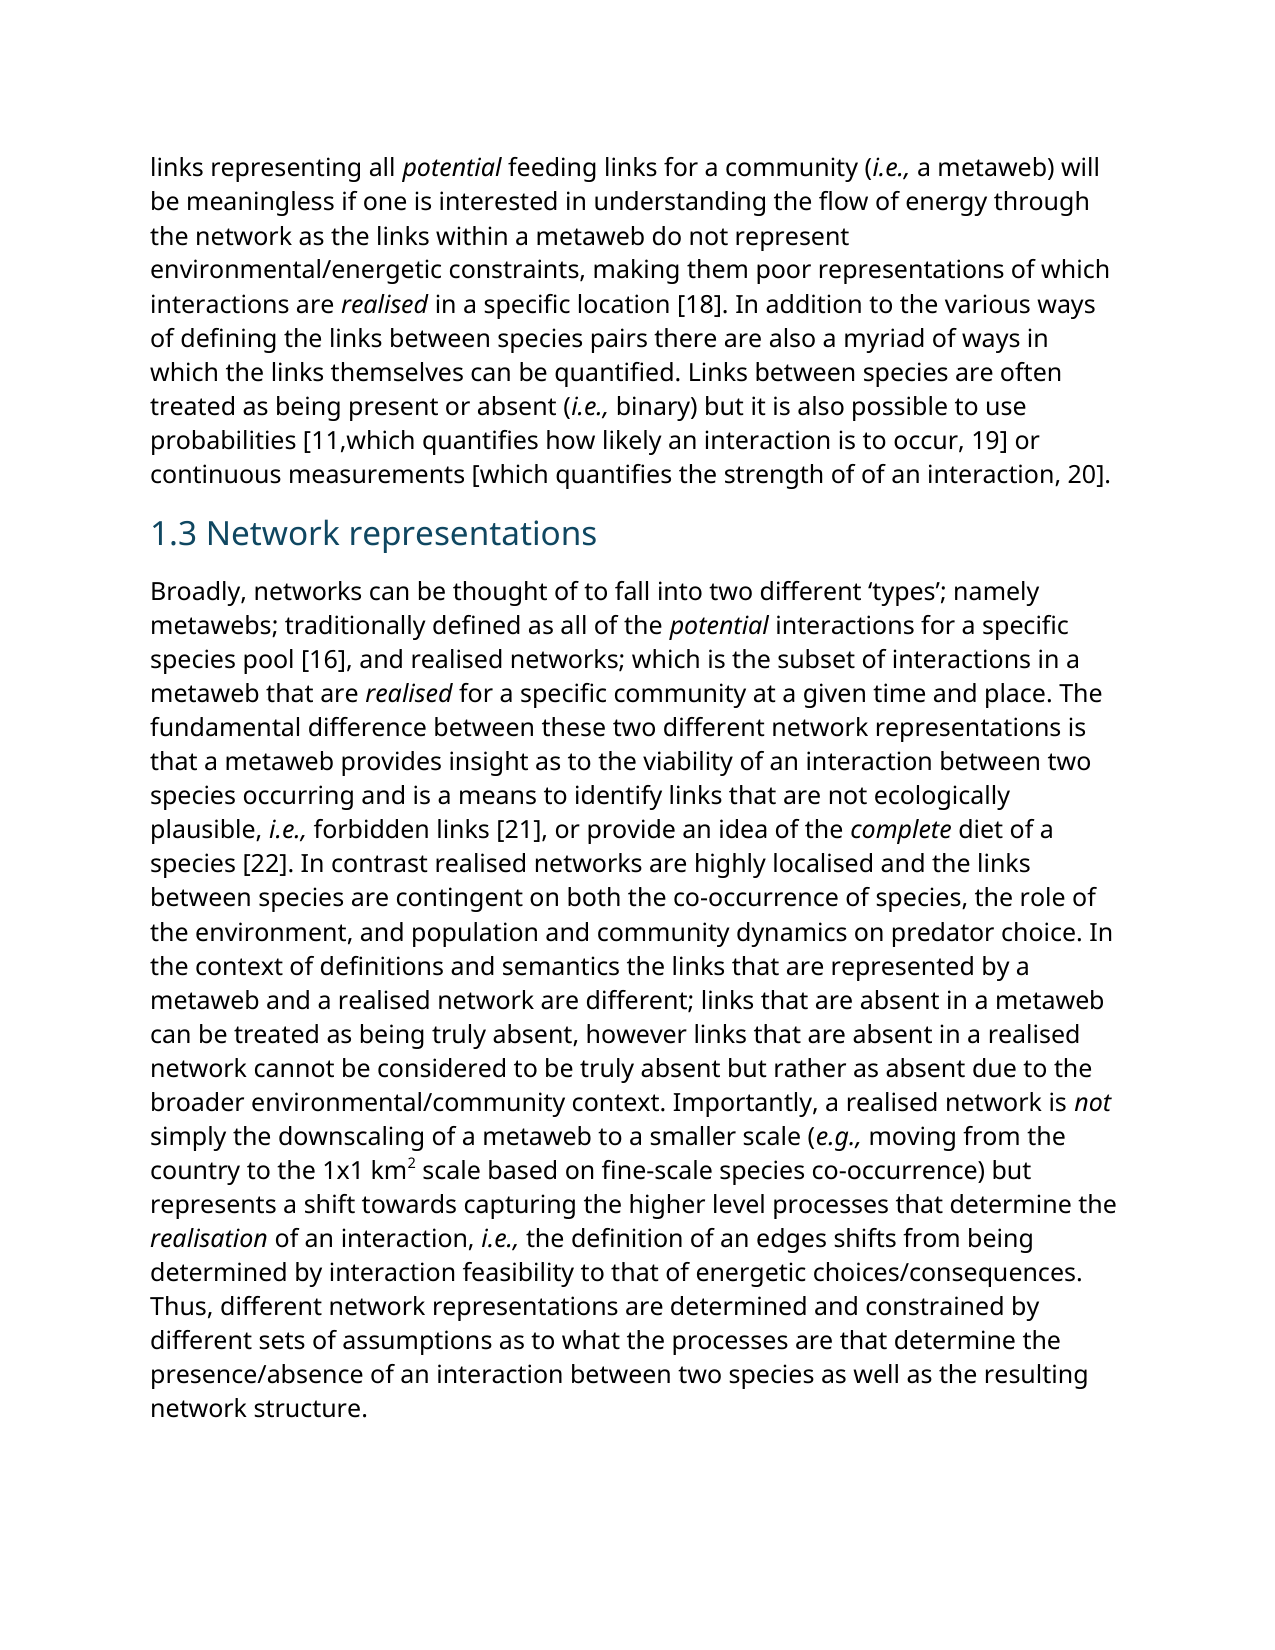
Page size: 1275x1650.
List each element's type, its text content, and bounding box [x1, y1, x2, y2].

subtitle 1.3 Network representations [150, 509, 1125, 555]
text Broadly, networks can be thought of to fall into two different ‘types’; namely metawebs; traditionally defined as all of the potential interactions for a specific species pool [16], and realised networks; which is the subset of interactions in a metaweb that are realised for a specific community at a given time and place. The fundamental difference between these two different network representations is that a metaweb provides insight as to the viability of an interaction between two species occurring and is a means to identify links that are not ecologically plausible, i.e., forbidden links [21], or provide an idea of the complete diet of a species [22]. In contrast realised networks are highly localised and the links between species are contingent on both the co-occurrence of species, the role of the environment, and population and community dynamics on predator choice. In the context of definitions and semantics the links that are represented by a metaweb and a realised network are different; links that are absent in a metaweb can be treated as being truly absent, however links that are absent in a realised network cannot be considered to be truly absent but rather as absent due to the broader environmental/community context. Importantly, a realised network is not simply the downscaling of a metaweb to a smaller scale (e.g., moving from the country to the 1x1 km2 scale based on fine-scale species co-occurrence) but represents a shift towards capturing the higher level processes that determine the realisation of an interaction, i.e., the definition of an edges shifts from being determined by interaction feasibility to that of energetic choices/consequences. Thus, different network representations are determined and constrained by different sets of assumptions as to what the processes are that determine the presence/absence of an interaction between two species as well as the resulting network structure. [150, 573, 1125, 1425]
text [150, 150, 1125, 491]
